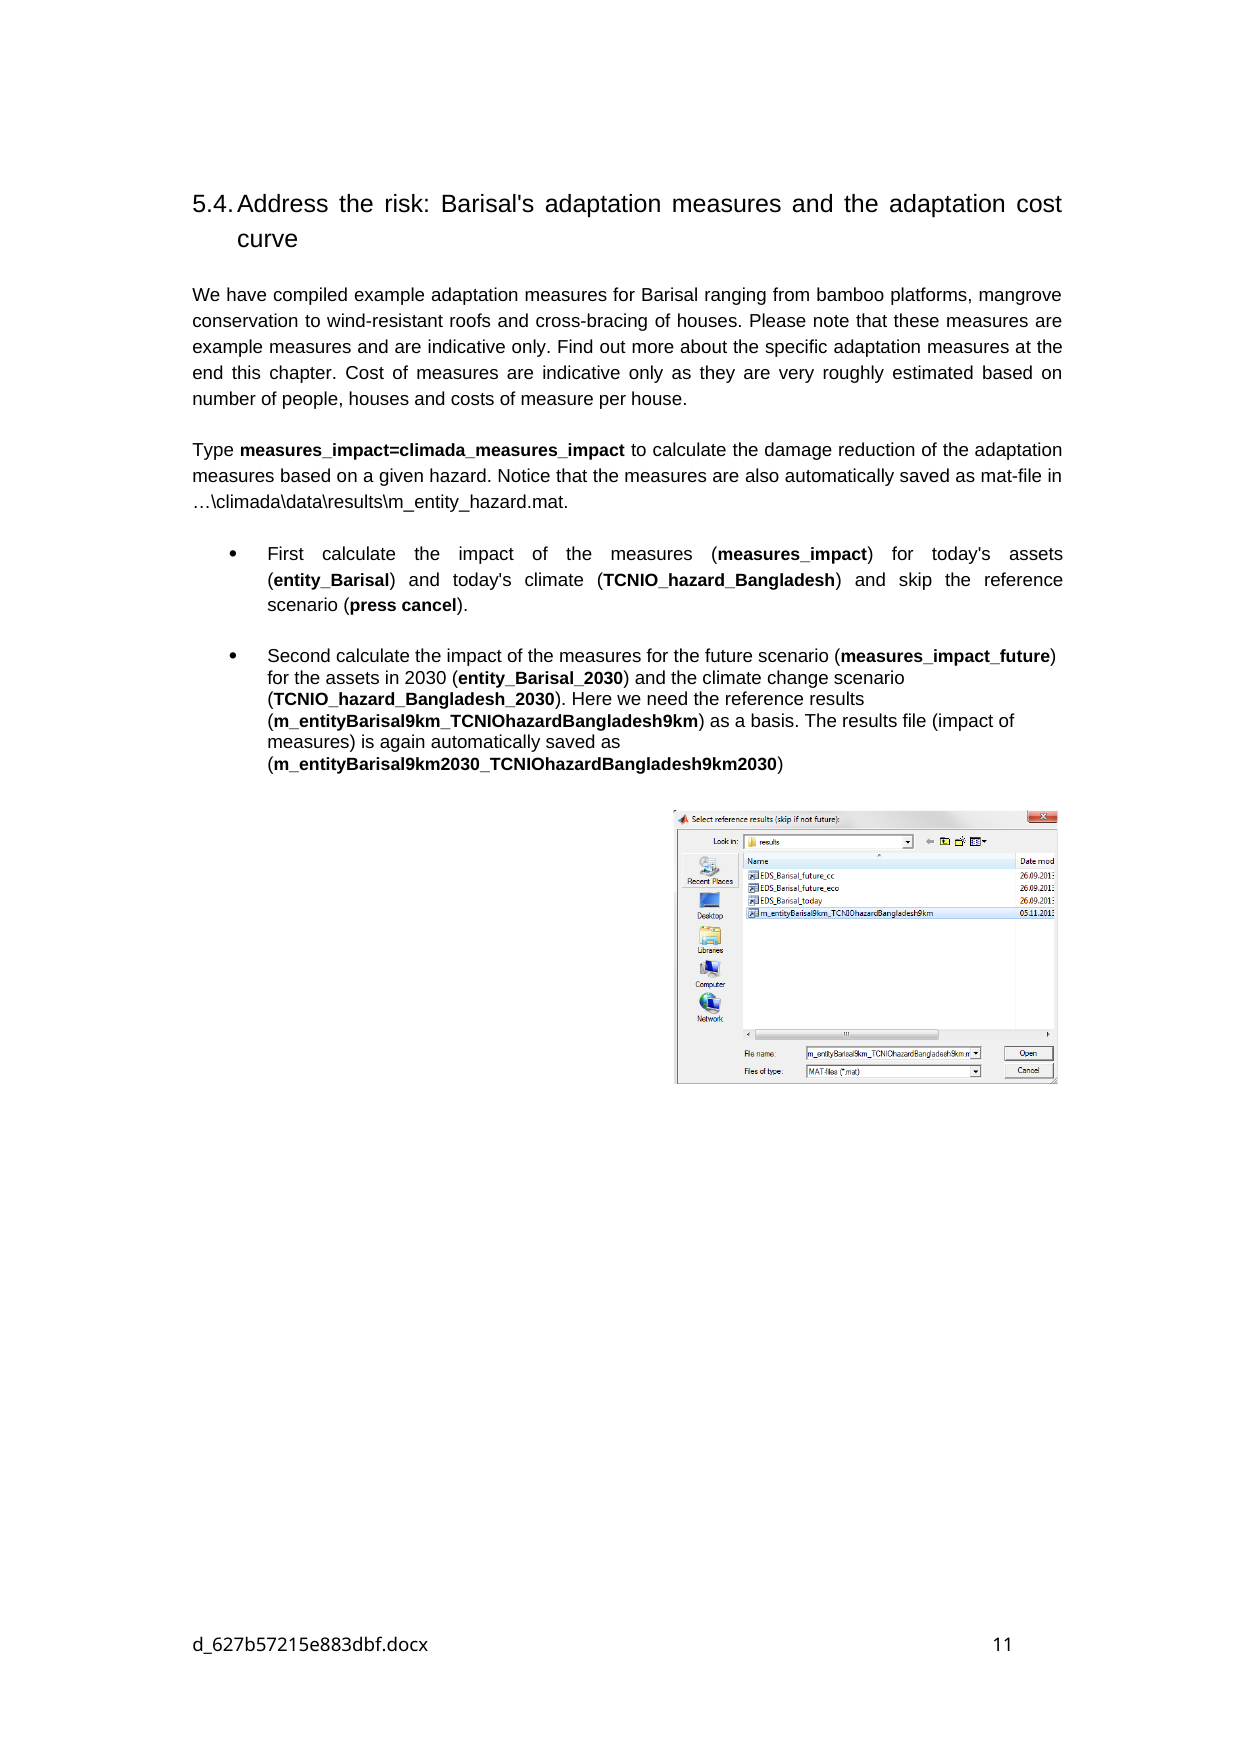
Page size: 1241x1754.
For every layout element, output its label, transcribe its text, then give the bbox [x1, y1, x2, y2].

subtitle Address the risk: Barisal's adaptation measures and the adaptation cost curve [192, 189, 1063, 252]
text We have compiled example adaptation measures for Barisal ranging from bamboo platforms, mangrove conservation to wind-resistant roofs and cross-bracing of houses. Please note that these measures are example measures and are indicative only. Find out more about the specific adaptation measures at the end this chapter. Cost of measures are indicative only as they are very roughly estimated based on number of people, houses and costs of measure per house. [192, 284, 1063, 409]
list Second calculate the impact of the measures for the future scenario (measures_impact_future) for the assets in 2030 (entity_Barisal_2030) and the climate change scenario (TCNIO_hazard_Bangladesh_2030). Here we need the reference results (m_entityBarisal9km_TCNIOhazardBangladesh9km) as a basis. The results file (impact of measures) is again automatically saved as (m_entityBarisal9km2030_TCNIOhazardBangladesh9km2030) [229, 645, 1063, 774]
text Type measures_impact=climada_measures_impact to calculate the damage reduction of the adaptation measures based on a given hazard. Notice that the measures are also automatically saved as mat-file in …\climada\data\results\m_entity_hazard.mat. [192, 439, 1063, 512]
picture [673, 810, 1058, 1084]
list First calculate the impact of the measures (measures_impact) for today's assets (entity_Barisal) and today's climate (TCNIO_hazard_Bangladesh) and skip the reference scenario (press cancel). [229, 542, 1063, 616]
